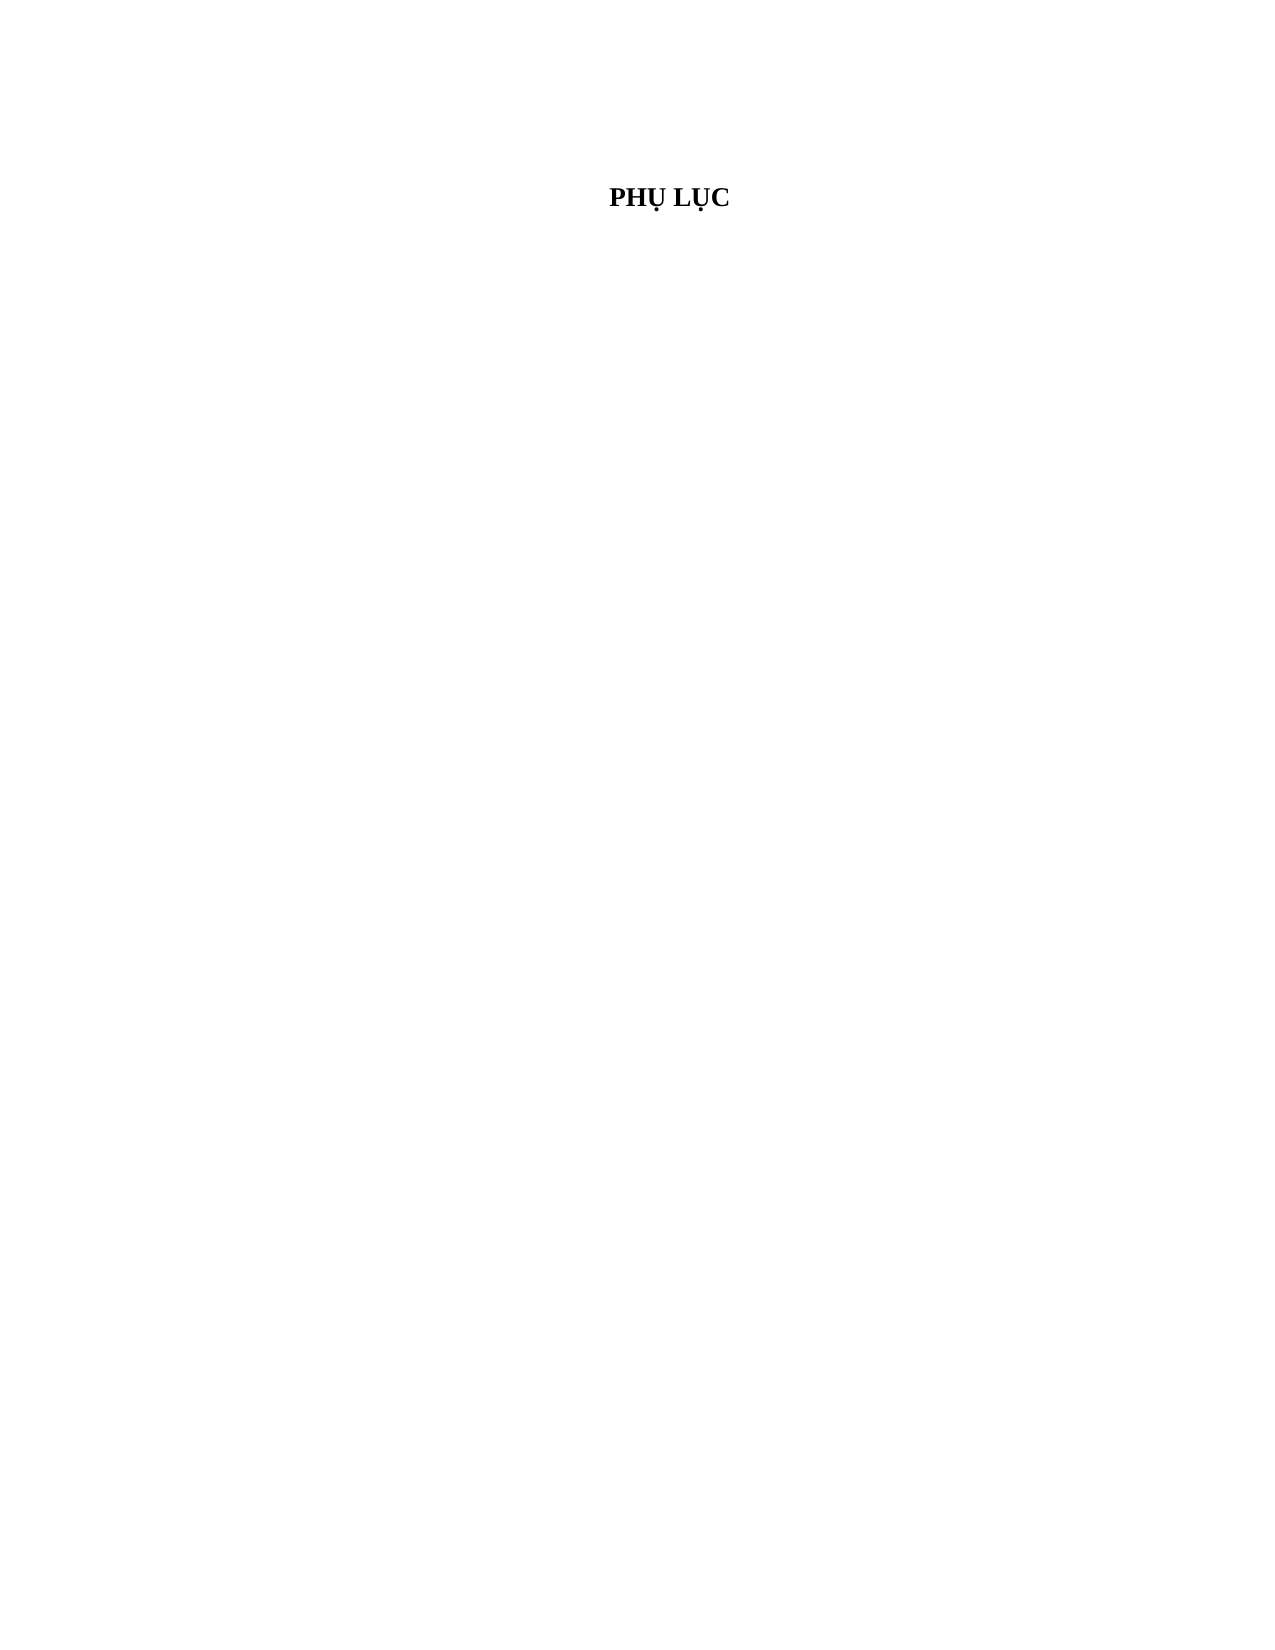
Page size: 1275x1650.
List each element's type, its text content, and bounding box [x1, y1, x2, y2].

subtitle PHỤ LỤC [187, 181, 1152, 212]
